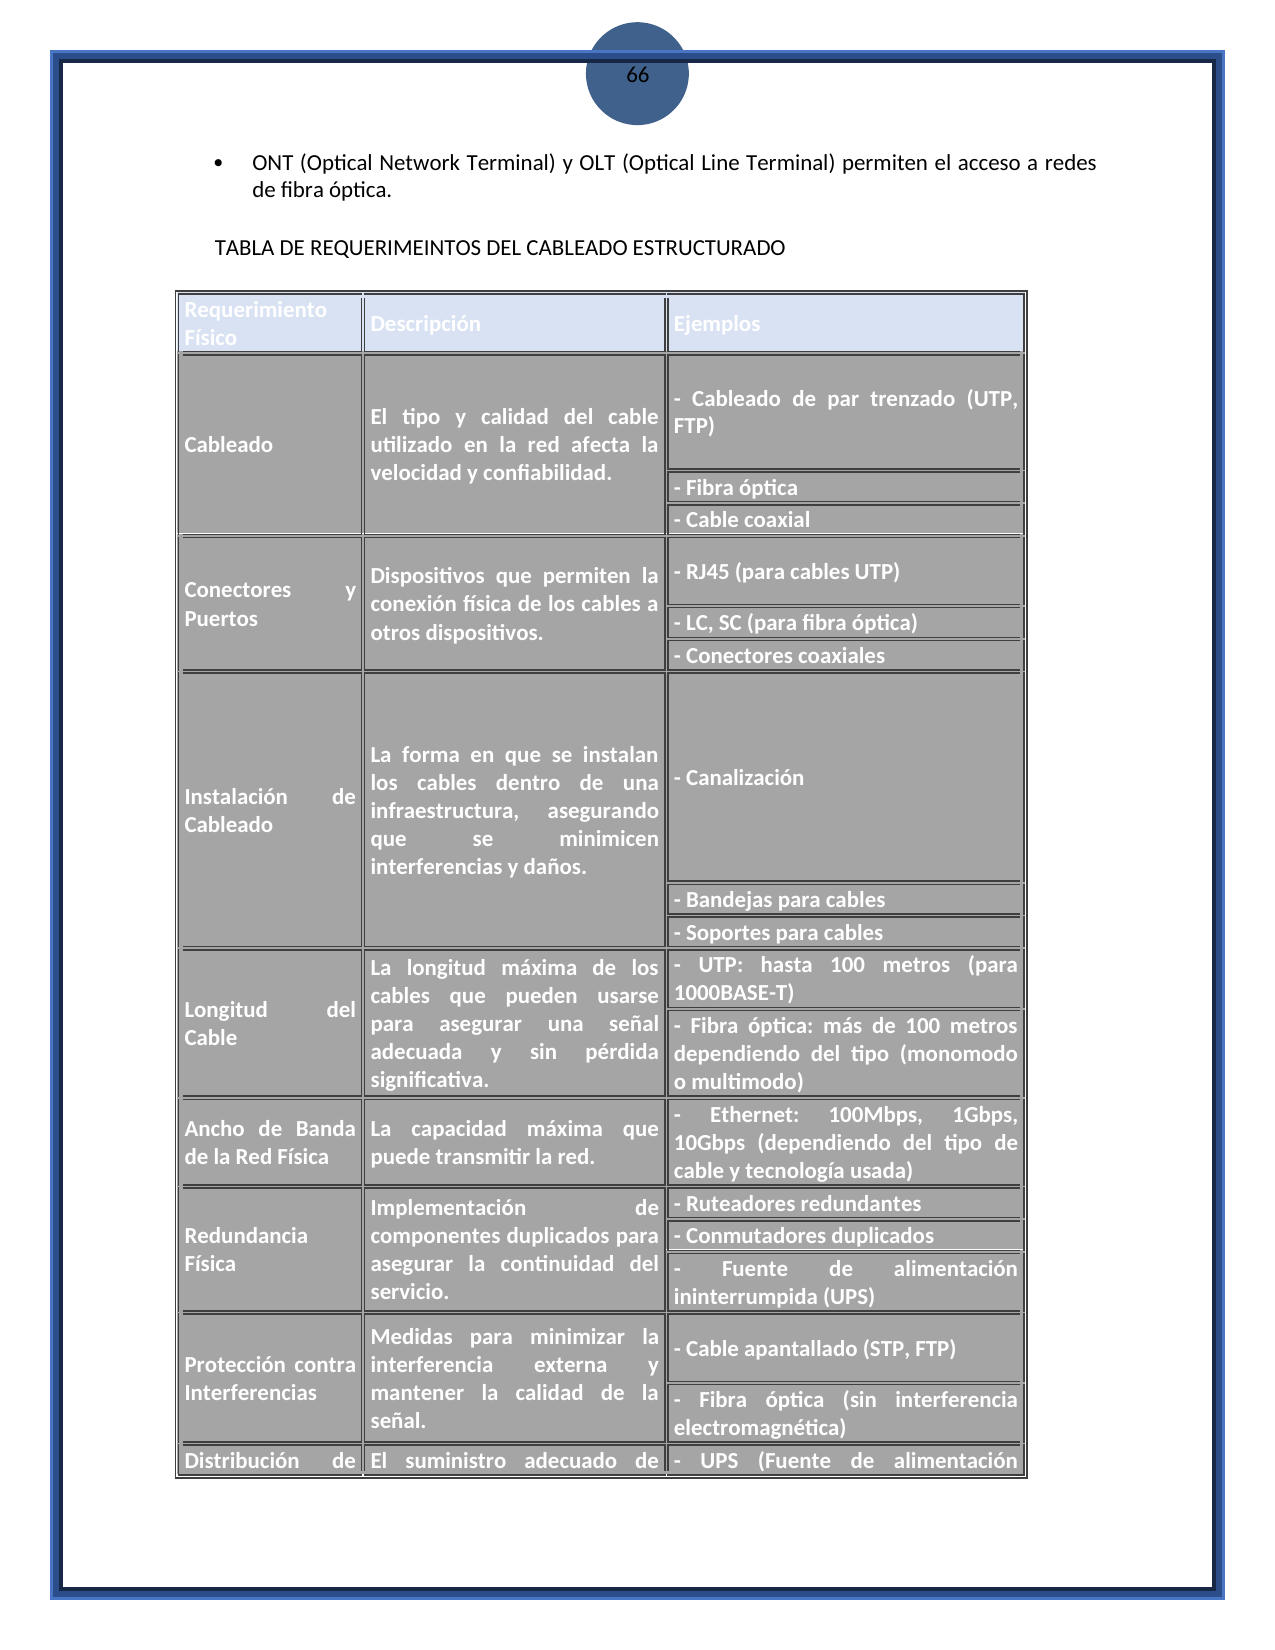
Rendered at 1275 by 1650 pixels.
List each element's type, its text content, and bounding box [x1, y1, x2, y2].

table_cell - Soportes para cables [666, 913, 1025, 946]
table_cell - Ruteadores redundantes [666, 1184, 1025, 1217]
table_cell Instalación de Cableado [177, 669, 363, 946]
table_cell - LC, SC (para fibra óptica) [666, 604, 1025, 636]
table_cell Ancho de Banda de la Red Física [177, 1095, 363, 1184]
table_cell - Fibra óptica [666, 468, 1025, 501]
table_cell La forma en que se instalan los cables dentro de una infraestructura, asegurando que se minimicen interferencias y daños. [365, 674, 664, 946]
table_cell Cableado [177, 351, 363, 533]
table_cell Redundancia Física [177, 1184, 363, 1310]
table_cell Implementación de componentes duplicados para asegurar la continuidad del servicio. [365, 1189, 664, 1310]
table_cell - UTP: hasta 100 metros (para 1000BASE-T) [666, 946, 1025, 1007]
table_cell El tipo y calidad del cable utilizado en la red afecta la velocidad y confiabilidad. [365, 356, 664, 533]
table_cell - Ethernet: 100Mbps, 1Gbps, 10Gbps (dependiendo del tipo de cable y tecnología usada) [666, 1095, 1025, 1184]
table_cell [363, 1445, 666, 1474]
table_header Descripción [363, 294, 666, 351]
table_cell - RJ45 (para cables UTP) [666, 534, 1025, 604]
table_cell - Bandejas para cables [666, 880, 1025, 913]
table_cell Protección contra Interferencias [177, 1310, 363, 1441]
table_cell Medidas para minimizar la interferencia externa y mantener la calidad de la señal. [365, 1315, 664, 1441]
table_cell - Fibra óptica: más de 100 metros dependiendo del tipo (monomodo o multimodo) [666, 1007, 1025, 1095]
table_cell - Fuente de alimentación ininterrumpida (UPS) [666, 1250, 1025, 1310]
table_cell Distribución de Energía [177, 1441, 363, 1474]
text TABLA DE REQUERIMEINTOS DEL CABLEADO ESTRUCTURADO [214, 233, 1098, 261]
table_cell - Cable apantallado (STP, FTP) [666, 1310, 1025, 1381]
table_cell - Fibra óptica (sin interferencia electromagnética) [666, 1381, 1025, 1441]
table_header Requerimiento Físico [177, 292, 363, 351]
table_cell - Cable coaxial [666, 501, 1025, 533]
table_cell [666, 1441, 1025, 1474]
table_cell La longitud máxima de los cables que pueden usarse para asegurar una señal adecuada y sin pérdida significativa. [365, 951, 664, 1095]
table_cell La capacidad máxima que puede transmitir la red. [365, 1100, 664, 1184]
table_cell Dispositivos que permiten la conexión física de los cables a otros dispositivos. [365, 538, 664, 669]
table_cell - Conmutadores duplicados [666, 1217, 1025, 1249]
table_cell Conectores y Puertos [177, 534, 363, 669]
table_header Ejemplos [666, 292, 1025, 351]
table_cell - Conectores coaxiales [666, 636, 1025, 669]
list ONT (Optical Network Terminal) y OLT (Optical Line Terminal) permiten el acceso a redes de fibra óptica. [214, 148, 1098, 204]
table_cell - Cableado de par trenzado (UTP, FTP) [666, 351, 1025, 468]
table_cell Longitud del Cable [177, 946, 363, 1095]
table_cell - Canalización [666, 669, 1025, 880]
